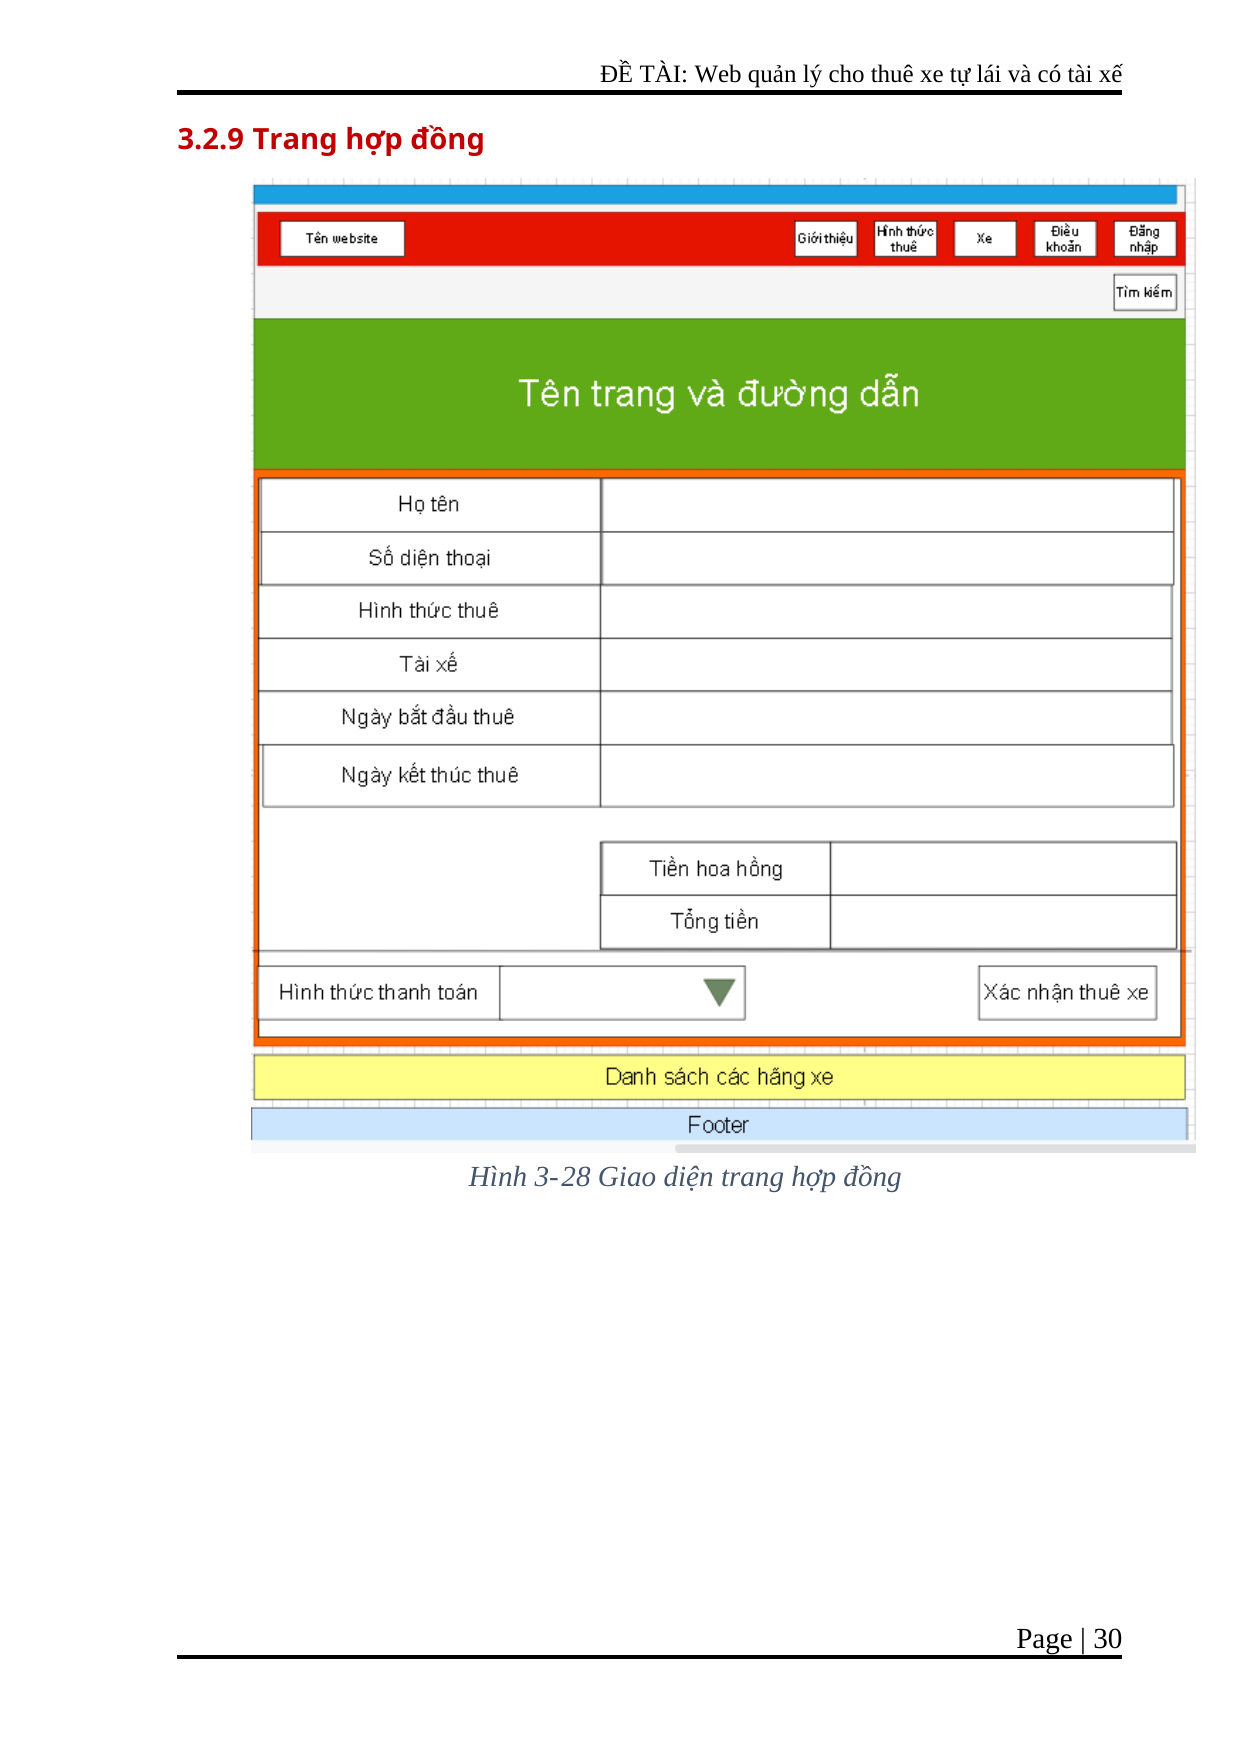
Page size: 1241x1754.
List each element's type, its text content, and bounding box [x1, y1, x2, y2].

subtitle Trang hợp đồng [177, 118, 1122, 158]
picture [251, 178, 1196, 1153]
